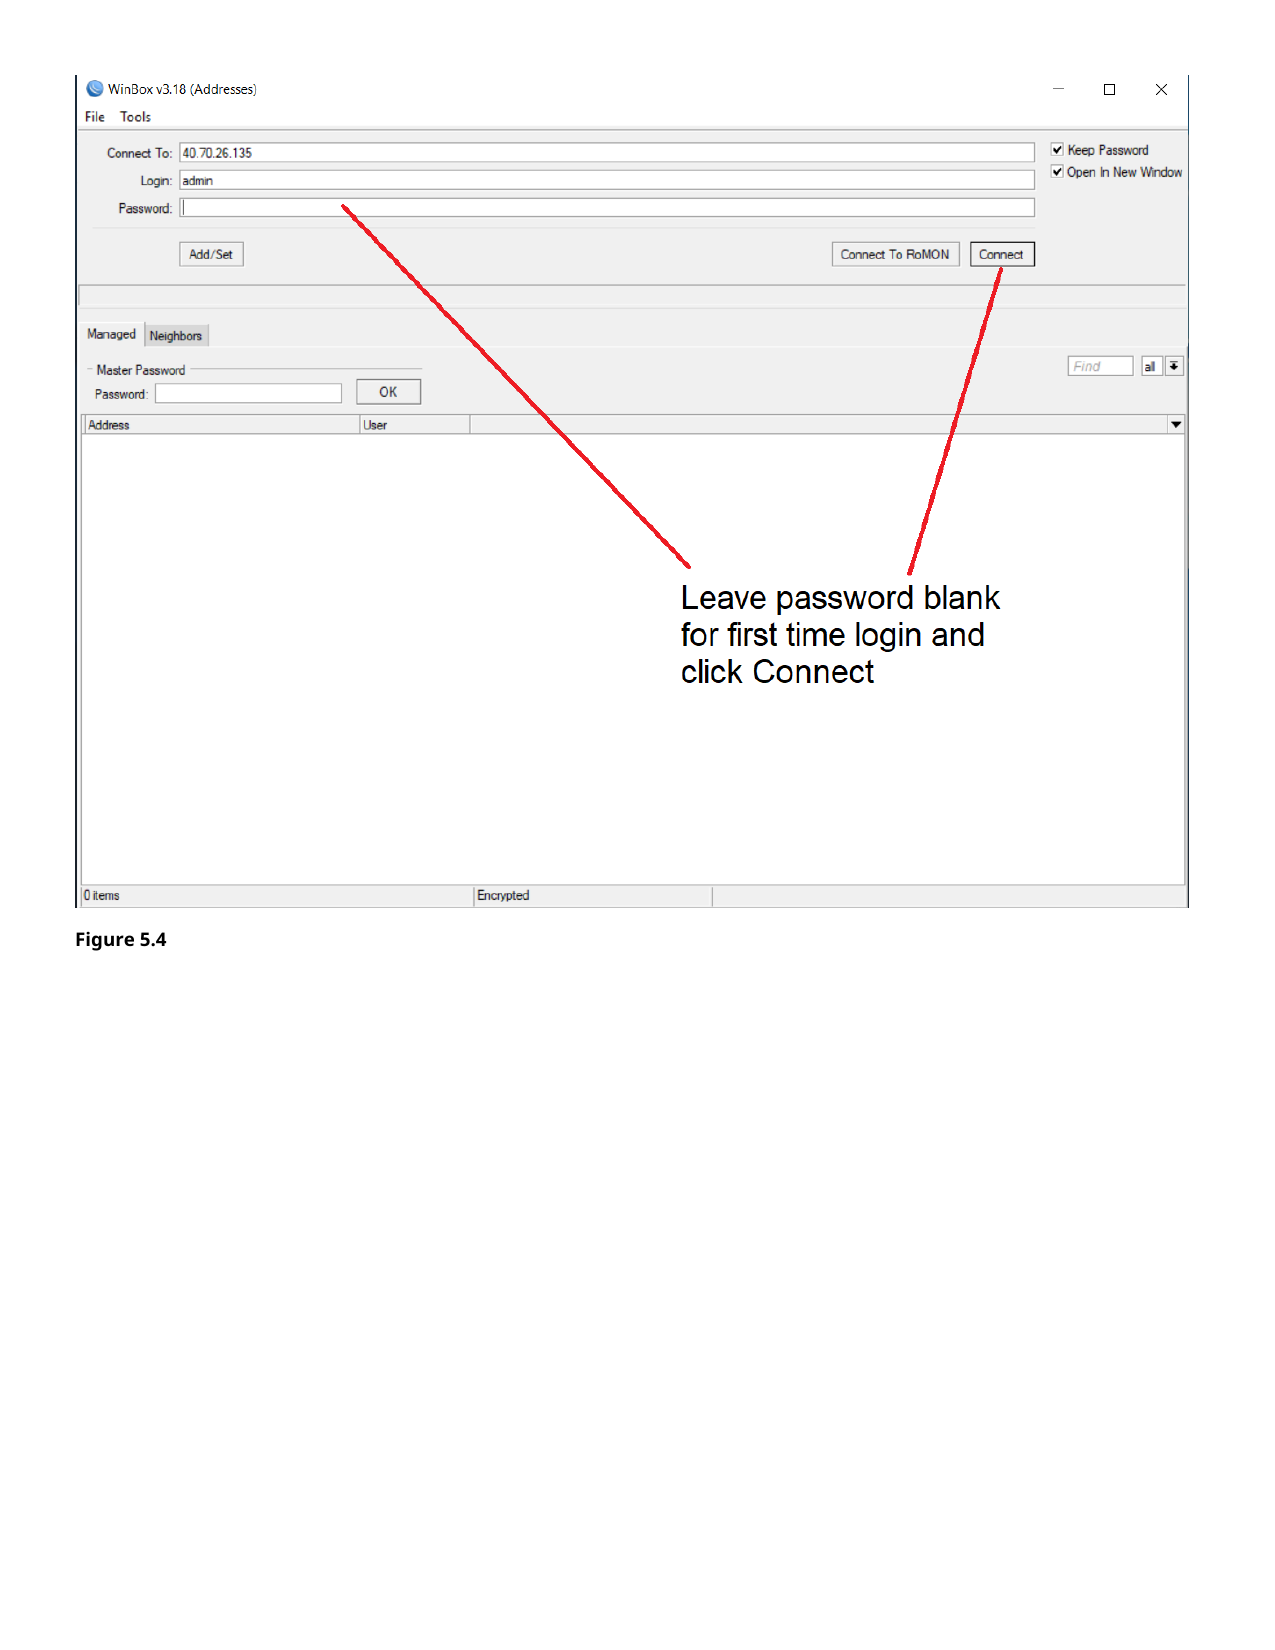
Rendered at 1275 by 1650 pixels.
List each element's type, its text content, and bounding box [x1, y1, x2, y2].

picture [75, 75, 1189, 908]
text Figure 5.4 [75, 926, 1200, 952]
